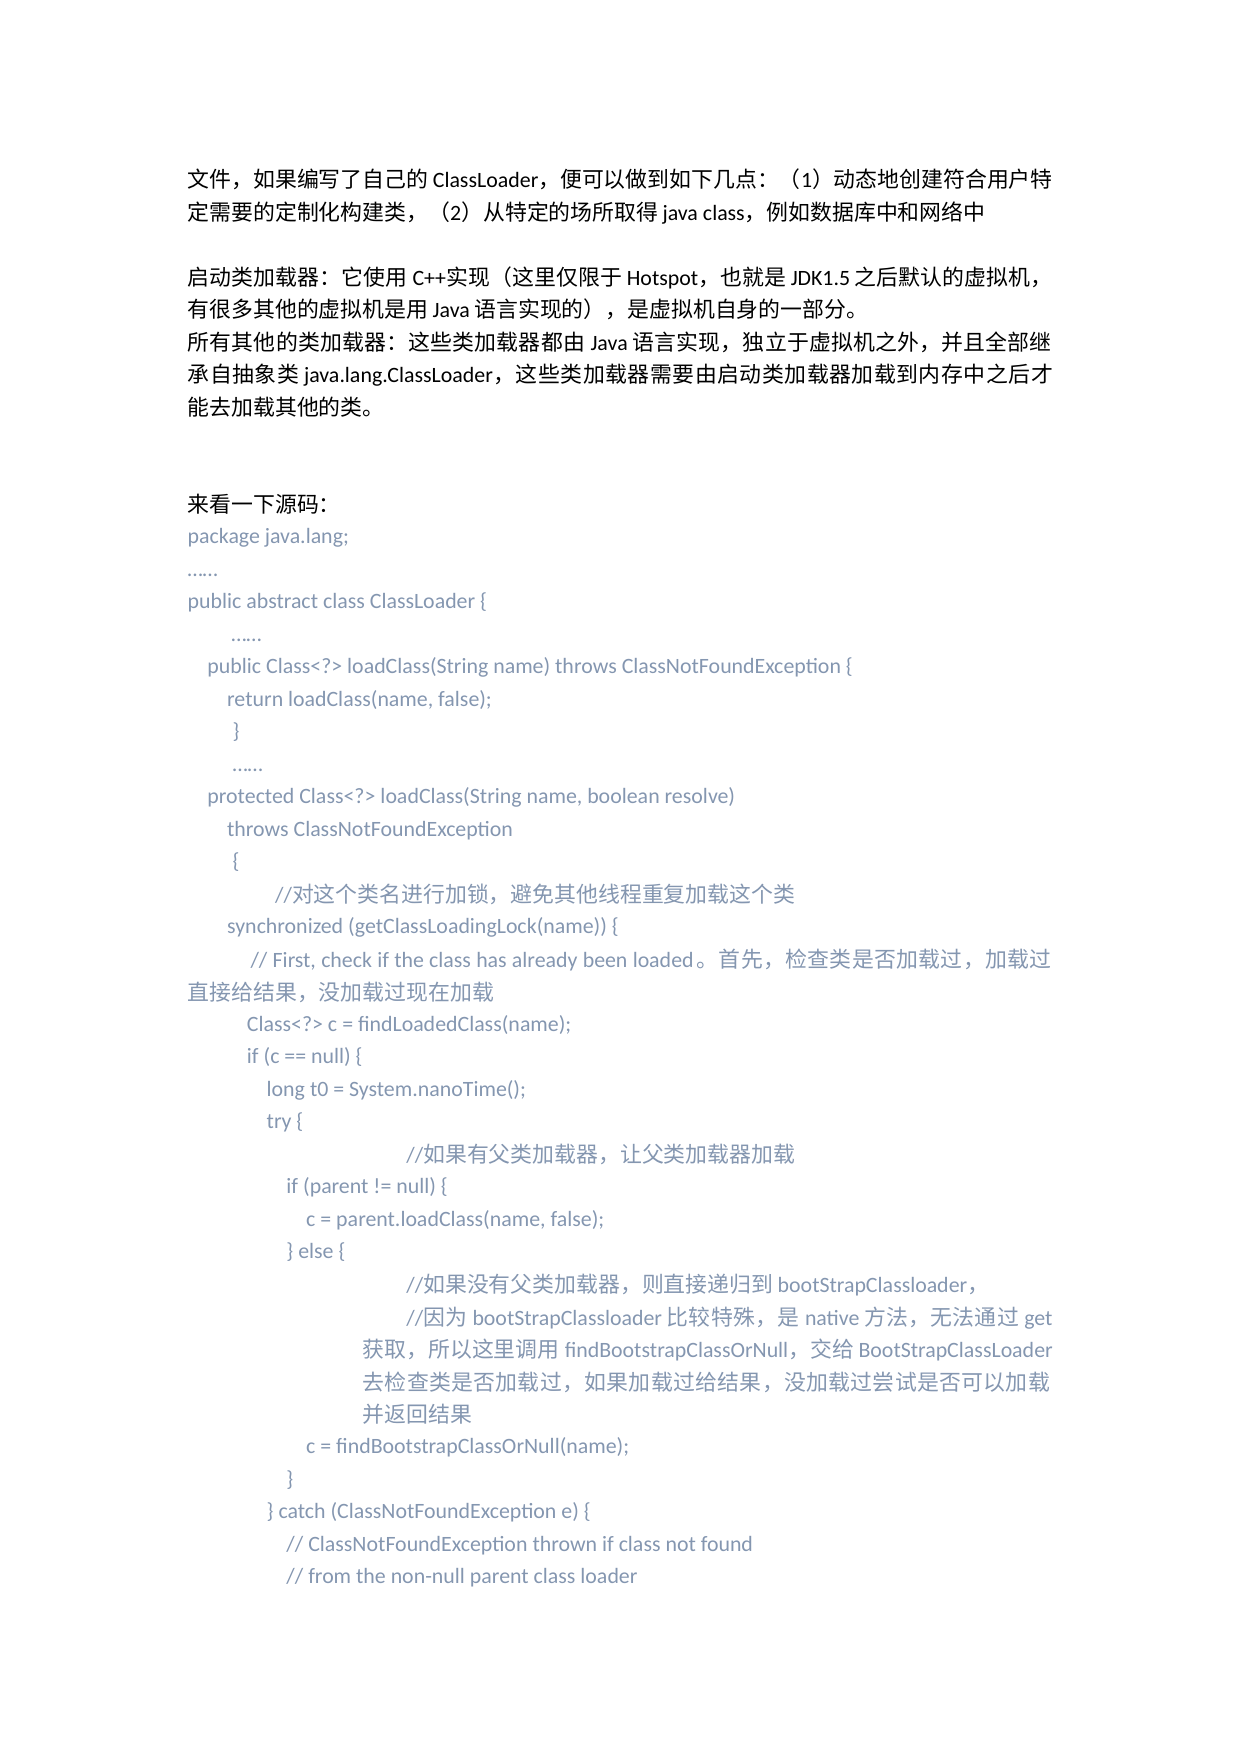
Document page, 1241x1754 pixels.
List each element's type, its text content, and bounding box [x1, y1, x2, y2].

text } else { [187, 1234, 1053, 1267]
text try { [187, 1104, 1053, 1137]
text throws ClassNotFoundException [187, 812, 1053, 844]
text long t0 = System.nanoTime(); [187, 1072, 1053, 1104]
text //如果没有父类加载器，则直接递归到bootStrapClassloader， [187, 1267, 1053, 1299]
text //因为bootStrapClassloader比较特殊，是native方法，无法通过get获取，所以这里调用findBootstrapClassOrNull，交给BootStrapClassLoader去检查类是否加载过，如果加载过给结果，没加载过尝试是否可以加载并返回结果 [362, 1299, 1053, 1429]
text } [187, 1462, 1053, 1494]
text …… [187, 617, 1053, 649]
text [187, 162, 1053, 227]
text …… [187, 747, 1053, 779]
text …… [187, 552, 1053, 584]
text public Class<?> loadClass(String name) throws ClassNotFoundException { [187, 649, 1053, 682]
text c = parent.loadClass(name, false); [187, 1202, 1053, 1234]
text // First, check if the class has already been loaded。首先，检查类是否加载过，加载过直接给结果，没加载过现在加载 [187, 942, 1053, 1007]
text if (c == null) { [187, 1039, 1053, 1072]
text package java.lang; [187, 519, 1053, 552]
text 启动类加载器：它使用C++实现（这里仅限于Hotspot，也就是JDK1.5之后默认的虚拟机，有很多其他的虚拟机是用Java语言实现的），是虚拟机自身的一部分。 [187, 259, 1053, 324]
text // ClassNotFoundException thrown if class not found [187, 1527, 1053, 1559]
text //对这个类名进行加锁，避免其他线程重复加载这个类 [187, 877, 1053, 909]
text 所有其他的类加载器：这些类加载器都由Java语言实现，独立于虚拟机之外，并且全部继承自抽象类java.lang.ClassLoader，这些类加载器需要由启动类加载器加载到内存中之后才能去加载其他的类。 [187, 324, 1053, 422]
text } catch (ClassNotFoundException e) { [187, 1494, 1053, 1527]
text c = findBootstrapClassOrNull(name); [187, 1429, 1053, 1462]
text } [187, 714, 1053, 747]
text if (parent != null) { [187, 1169, 1053, 1202]
text //如果有父类加载器，让父类加载器加载 [362, 1137, 1053, 1169]
text Class<?> c = findLoadedClass(name); [187, 1007, 1053, 1039]
text 来看一下源码： [187, 487, 1053, 519]
text protected Class<?> loadClass(String name, boolean resolve) [187, 779, 1053, 812]
text { [187, 844, 1053, 877]
text public abstract class ClassLoader { [187, 584, 1053, 617]
text // from the non-null parent class loader [187, 1559, 1053, 1592]
text synchronized (getClassLoadingLock(name)) { [187, 909, 1053, 942]
text return loadClass(name, false); [187, 682, 1053, 714]
